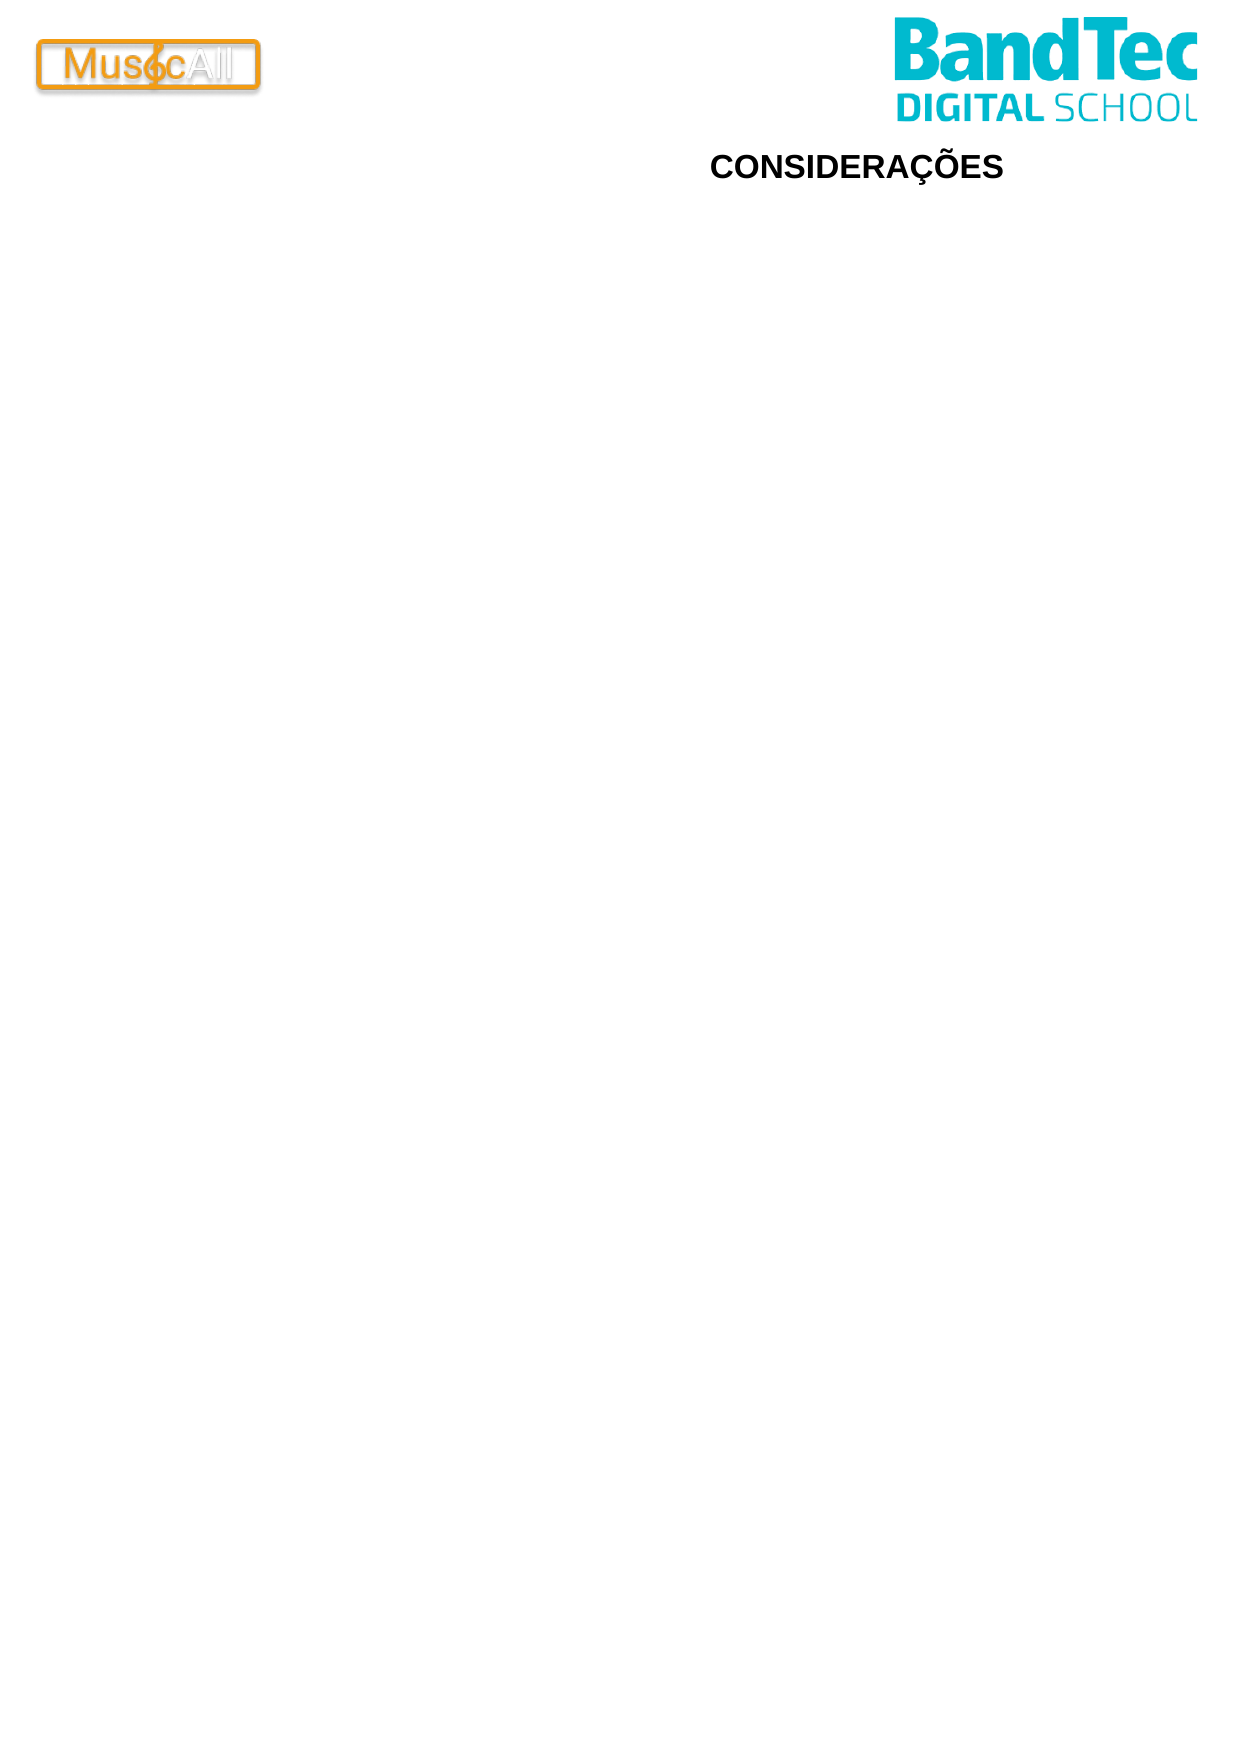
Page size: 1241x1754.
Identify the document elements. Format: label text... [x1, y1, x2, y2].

picture [894, 17, 1198, 131]
text cONSIDERAÇÕES [177, 148, 1004, 186]
picture [32, 39, 265, 99]
